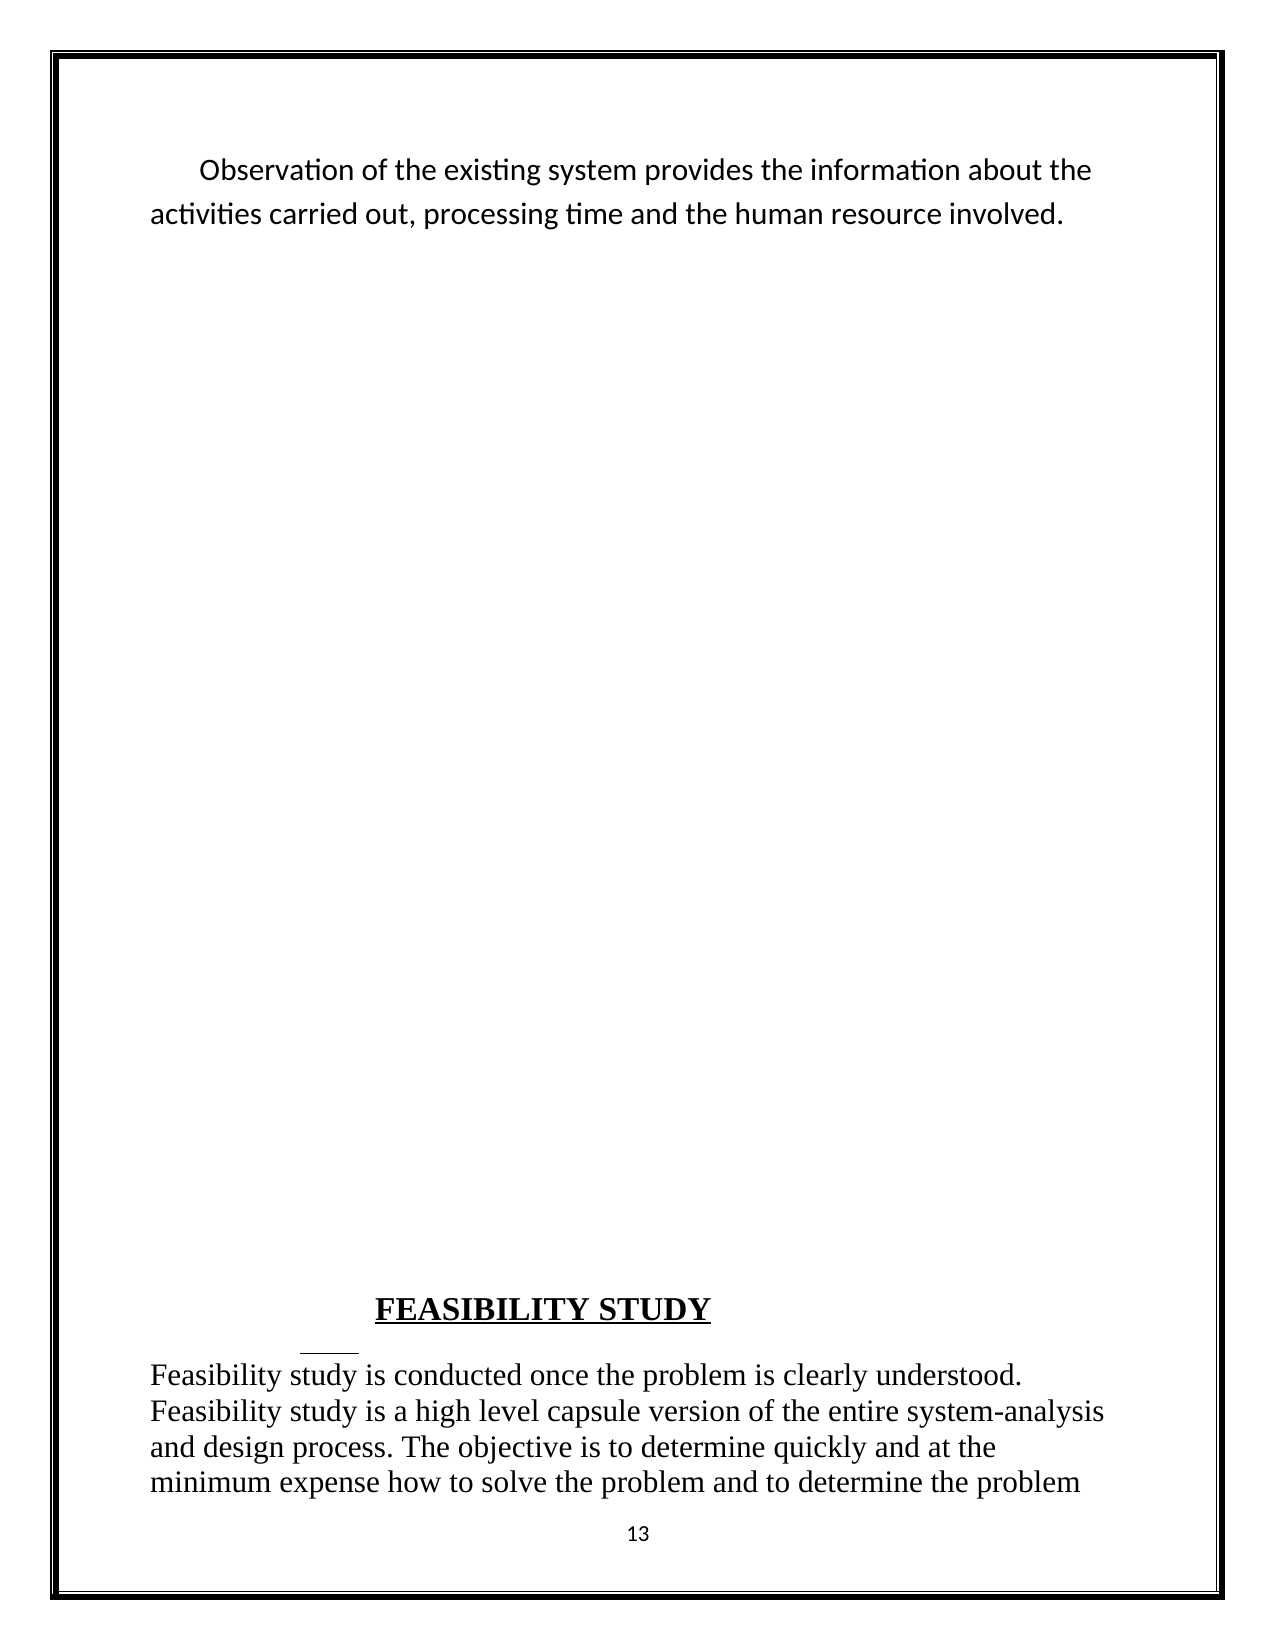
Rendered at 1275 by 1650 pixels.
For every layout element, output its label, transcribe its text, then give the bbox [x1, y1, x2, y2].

text Observation of the existing system provides the information about the activities carried out, processing time and the human resource involved. [150, 150, 1125, 232]
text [150, 1356, 1125, 1500]
text FEASIBILITY STUDY [300, 1289, 1125, 1356]
